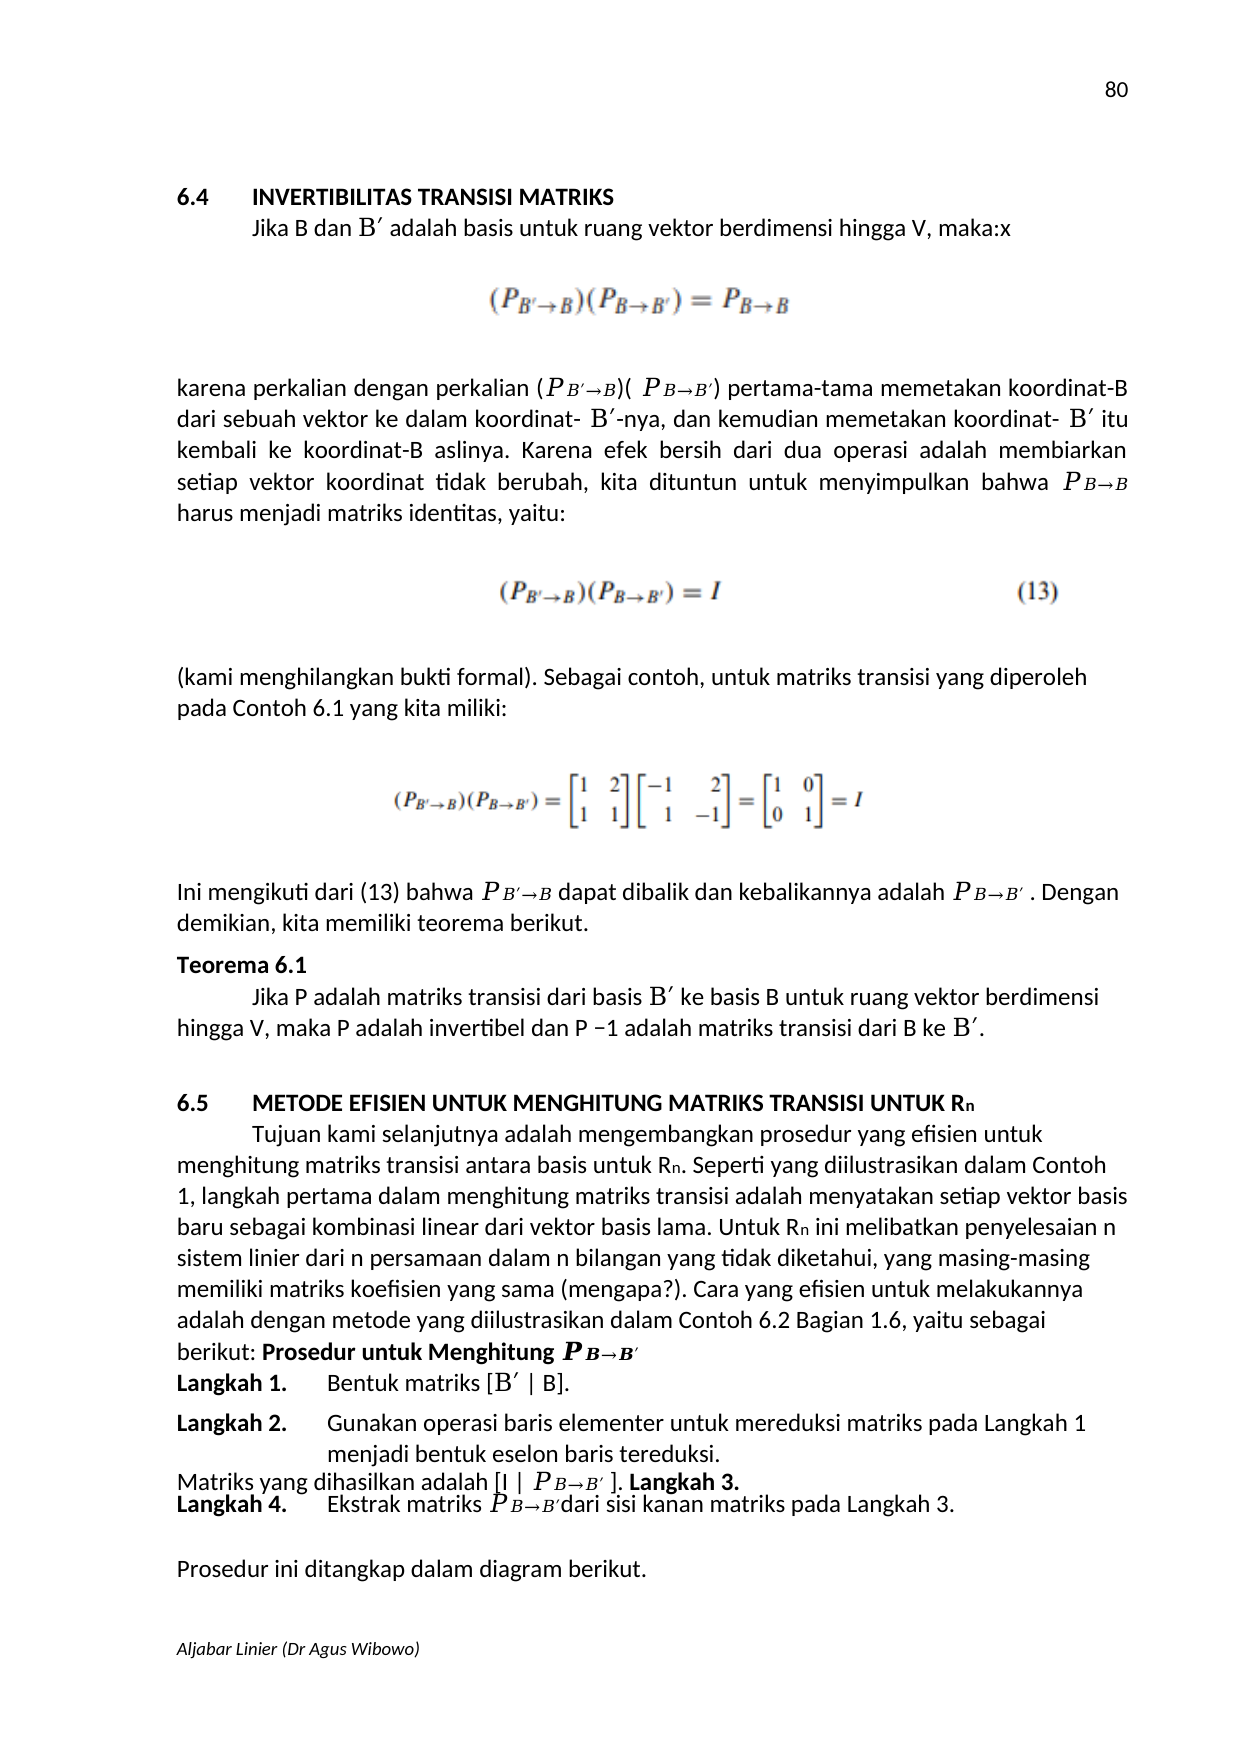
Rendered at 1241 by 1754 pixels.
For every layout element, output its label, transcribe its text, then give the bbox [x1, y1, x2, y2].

text Langkah 4. Ekstrak matriks 𝑃𝐵→𝐵′dari sisi kanan matriks pada Langkah 3. [217, 1500, 792, 1516]
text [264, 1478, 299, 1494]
text karena perkalian dengan perkalian (𝑃𝐵′→𝐵)( 𝑃𝐵→𝐵′) pertama-tama memetakan koordinat-B dari sebuah vektor ke dalam koordinat- B′-nya, dan kemudian memetakan koordinat- B′ itu kembali ke koordinat-B aslinya. Karena efek bersih dari dua operasi adalah membiarkan setiap vektor koordinat tidak berubah, kita dituntun untuk menyimpulkan bahwa 𝑃𝐵→𝐵 harus menjadi matriks identitas, yaitu: [177, 371, 1128, 527]
picture [382, 762, 879, 832]
text Matriks yang dihasilkan adalah [I | 𝑃𝐵→𝐵′ ]. Langkah 3. [300, 1478, 518, 1494]
text (kami menghilangkan bukti formal). Sebagai contoh, untuk matriks transisi yang diperoleh pada Contoh 6.1 yang kita miliki: [177, 661, 1131, 722]
picture [492, 567, 1069, 616]
text 80 [150, 79, 1128, 102]
text 6.4 INVERTIBILITAS TRANSISI MATRIKS Jika B dan B′ adalah basis untuk ruang vektor berdimensi hingga V, maka:x [177, 181, 1026, 243]
text Teorema 6.1 Jika P adalah matriks transisi dari basis B′ ke basis B untuk ruang vektor berdimensi hingga V, maka P adalah invertibel dan P −1 adalah matriks transisi dari B ke B′. [177, 949, 1131, 1043]
text Langkah 2. Gunakan operasi baris elementer untuk mereduksi matriks pada Langkah 1 menjadi bentuk eselon baris tereduksi. [177, 1408, 1131, 1469]
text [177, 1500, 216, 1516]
text Aljabar Linier (Dr Agus Wibowo) [177, 1640, 1131, 1659]
text Prosedur ini ditangkap dalam diagram berikut. [177, 1557, 1131, 1582]
text 6.5 METODE EFISIEN UNTUK MENGHITUNG MATRIKS TRANSISI UNTUK Rn Tujuan kami selanjutnya adalah mengembangkan prosedur yang efisien untuk menghitung matriks transisi antara basis untuk Rn. Seperti yang diilustrasikan dalam Contoh 1, langkah pertama dalam menghitung matriks transisi adalah menyatakan setiap vektor basis baru sebagai kombinasi linear dari vektor basis lama. Untuk Rn ini melibatkan penyelesaian n sistem linier dari n persamaan dalam n bilangan yang tidak diketahui, yang masing-masing memiliki matriks koefisien yang sama (mengapa?). Cara yang efisien untuk melakukannya adalah dengan metode yang diilustrasikan dalam Contoh 6.2 Bagian 1.6, yaitu sebagai berikut: Prosedur untuk Menghitung 𝑷𝑩→𝑩′ Langkah 1. Bentuk matriks [B′ | B]. [177, 1087, 1131, 1398]
picture [467, 280, 794, 328]
text Ini mengikuti dari (13) bahwa 𝑃𝐵′→𝐵 dapat dibalik dan kebalikannya adalah 𝑃𝐵→𝐵′ . Dengan demikian, kita memiliki teorema berikut. [177, 876, 1131, 938]
text Matriks yang dihasilkan adalah [I | 𝑃𝐵→𝐵′ ]. Langkah 3. [669, 1478, 1131, 1494]
